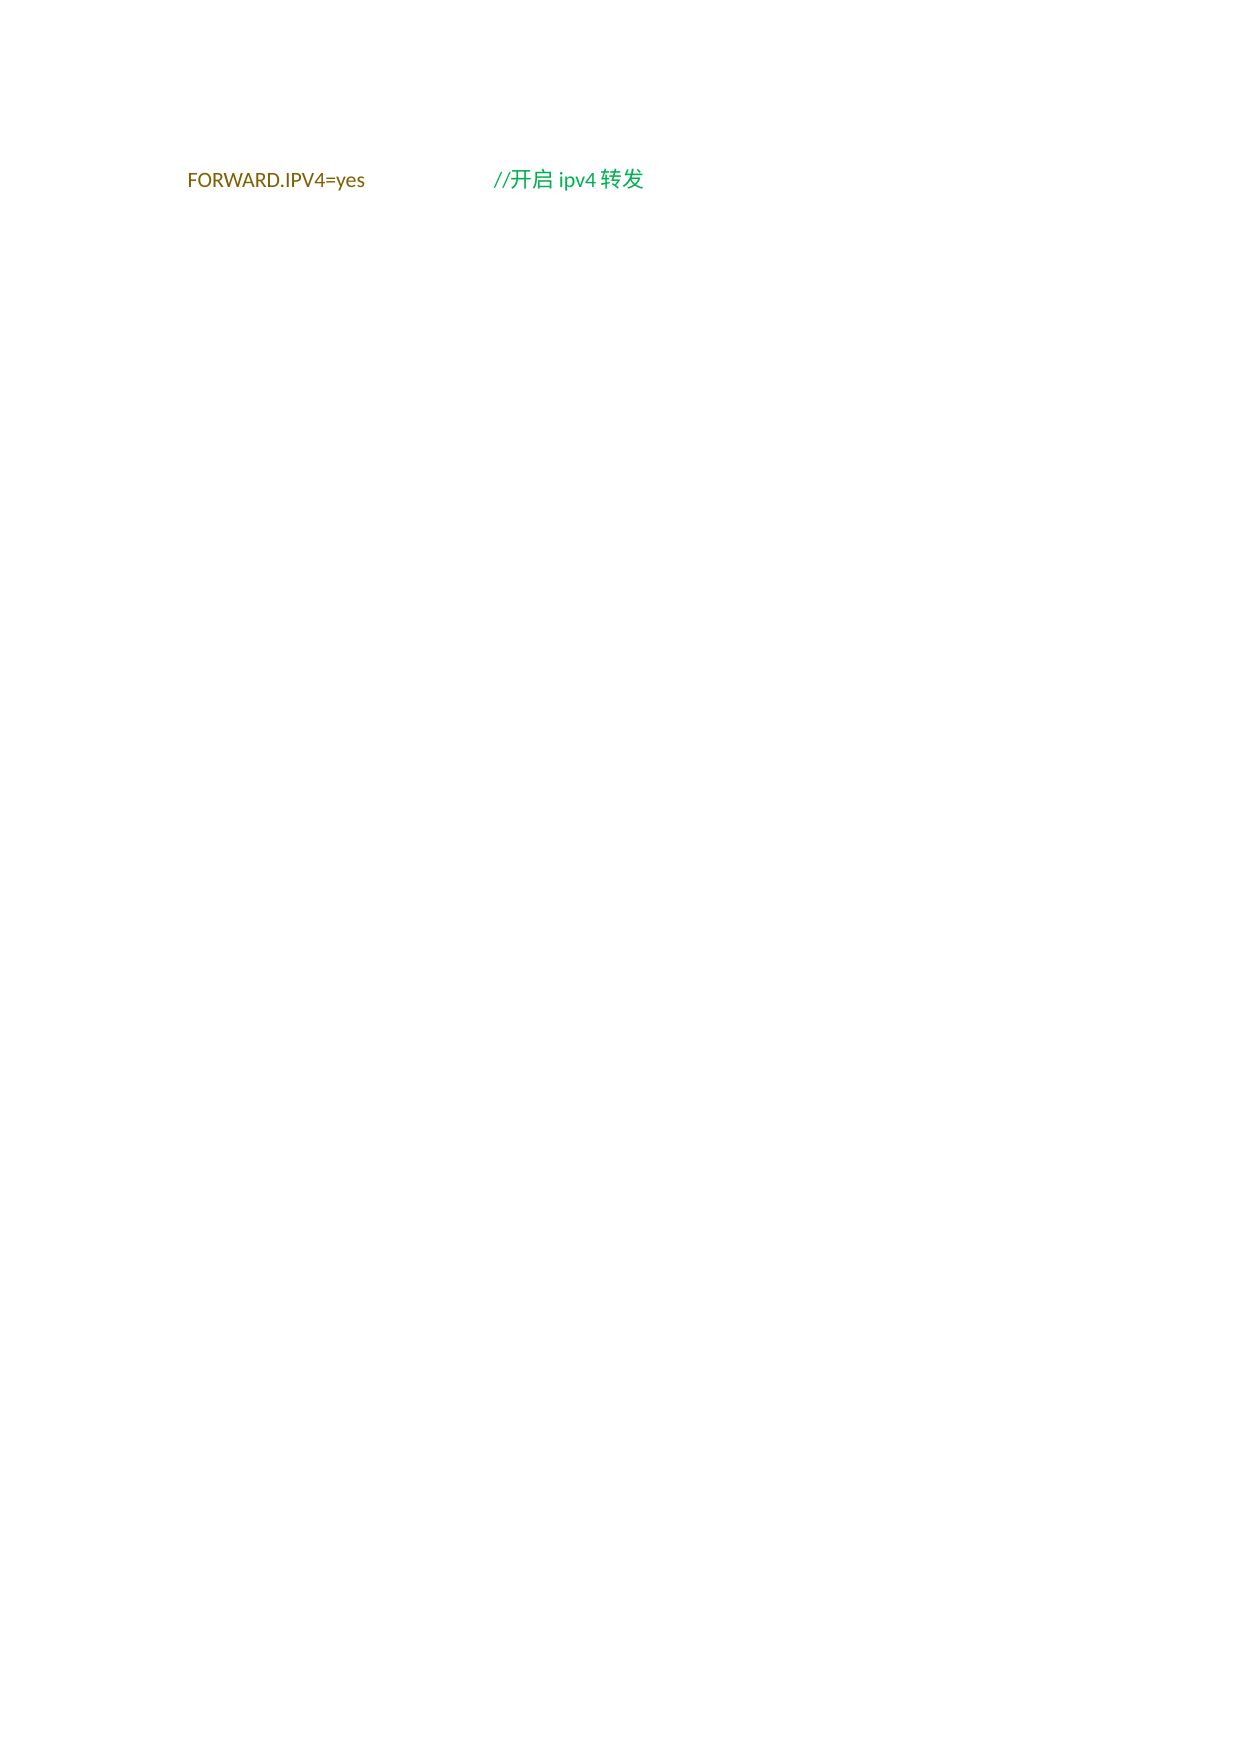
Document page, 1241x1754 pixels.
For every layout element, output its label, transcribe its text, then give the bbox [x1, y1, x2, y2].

text FORWARD.IPV4=yes //开启ipv4转发 [187, 162, 1053, 194]
